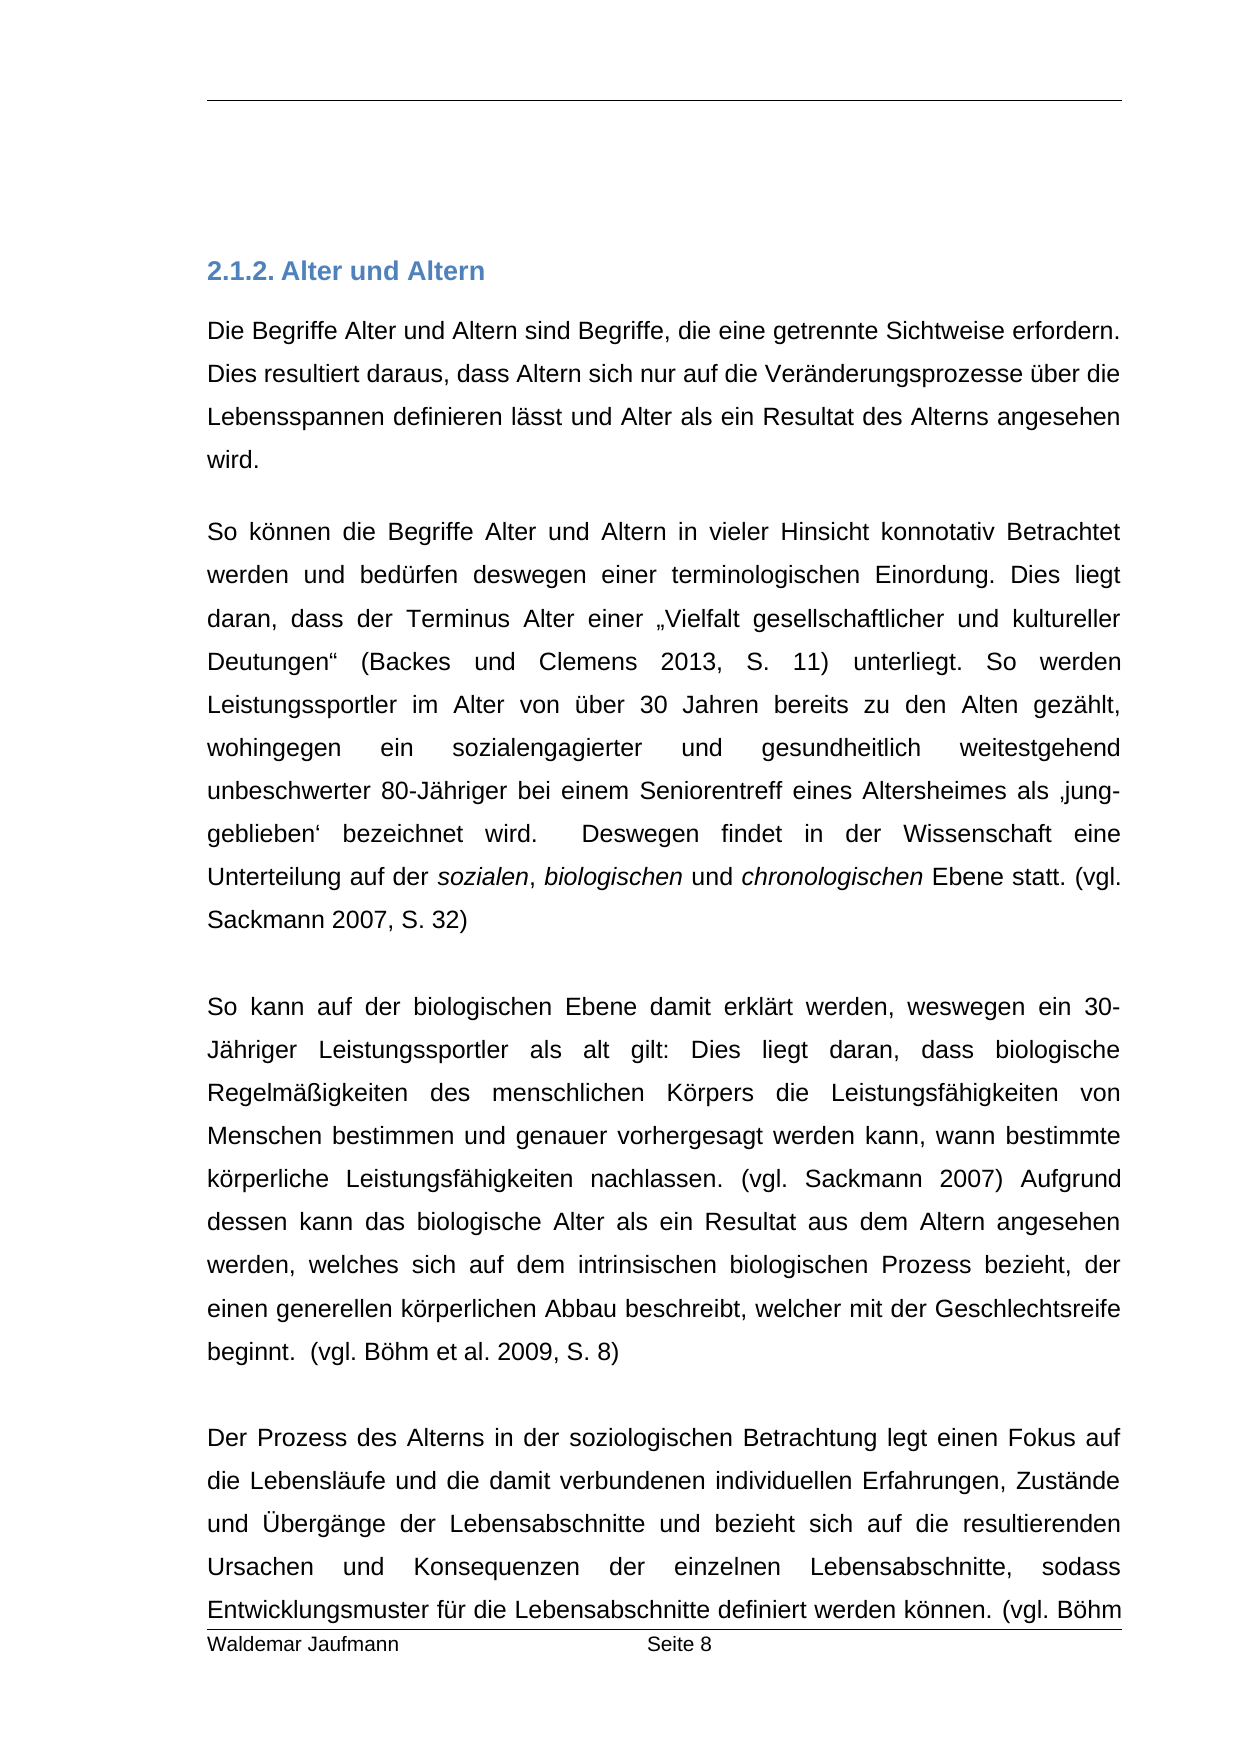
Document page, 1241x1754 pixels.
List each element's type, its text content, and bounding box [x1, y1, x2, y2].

text So kann auf der biologischen Ebene damit erklärt werden, weswegen ein 30-Jähriger Leistungssportler als alt gilt: Dies liegt daran, dass biologische Regelmäßigkeiten des menschlichen Körpers die Leistungsfähigkeiten von Menschen bestimmen und genauer vorhergesagt werden kann, wann bestimmte körperliche Leistungsfähigkeiten nachlassen. (vgl. Sackmann 2007) Aufgrund dessen kann das biologische Alter als ein Resultat aus dem Altern angesehen werden, welches sich auf dem intrinsischen biologischen Prozess bezieht, der einen generellen körperlichen Abbau beschreibt, welcher mit der Geschlechtsreife beginnt. (vgl. Böhm et al. 2009, S. 8) [207, 992, 1122, 1365]
text So können die Begriffe Alter und Altern in vieler Hinsicht konnotativ Betrachtet werden und bedürfen deswegen einer terminologischen Einordung. Dies liegt daran, dass der Terminus Alter einer „Vielfalt gesellschaftlicher und kultureller Deutungen“ (Backes und Clemens 2013, S. 11) unterliegt. So werden Leistungssportler im Alter von über 30 Jahren bereits zu den Alten gezählt, wohingegen ein sozialengagierter und gesundheitlich weitestgehend unbeschwerter 80-Jähriger bei einem Seniorentreff eines Altersheimes als ‚jung-geblieben‘ bezeichnet wird. Deswegen findet in der Wissenschaft eine Unterteilung auf der sozialen, biologischen und chronologischen Ebene statt. (vgl. Sackmann 2007, S. 32) [207, 517, 1122, 934]
text Die Begriffe Alter und Altern sind Begriffe, die eine getrennte Sichtweise erfordern. Dies resultiert daraus, dass Altern sich nur auf die Veränderungsprozesse über die Lebensspannen definieren lässt und Alter als ein Resultat des Alterns angesehen wird. [207, 316, 1122, 474]
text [207, 1423, 1122, 1624]
subtitle Alter und Altern [207, 254, 1122, 287]
